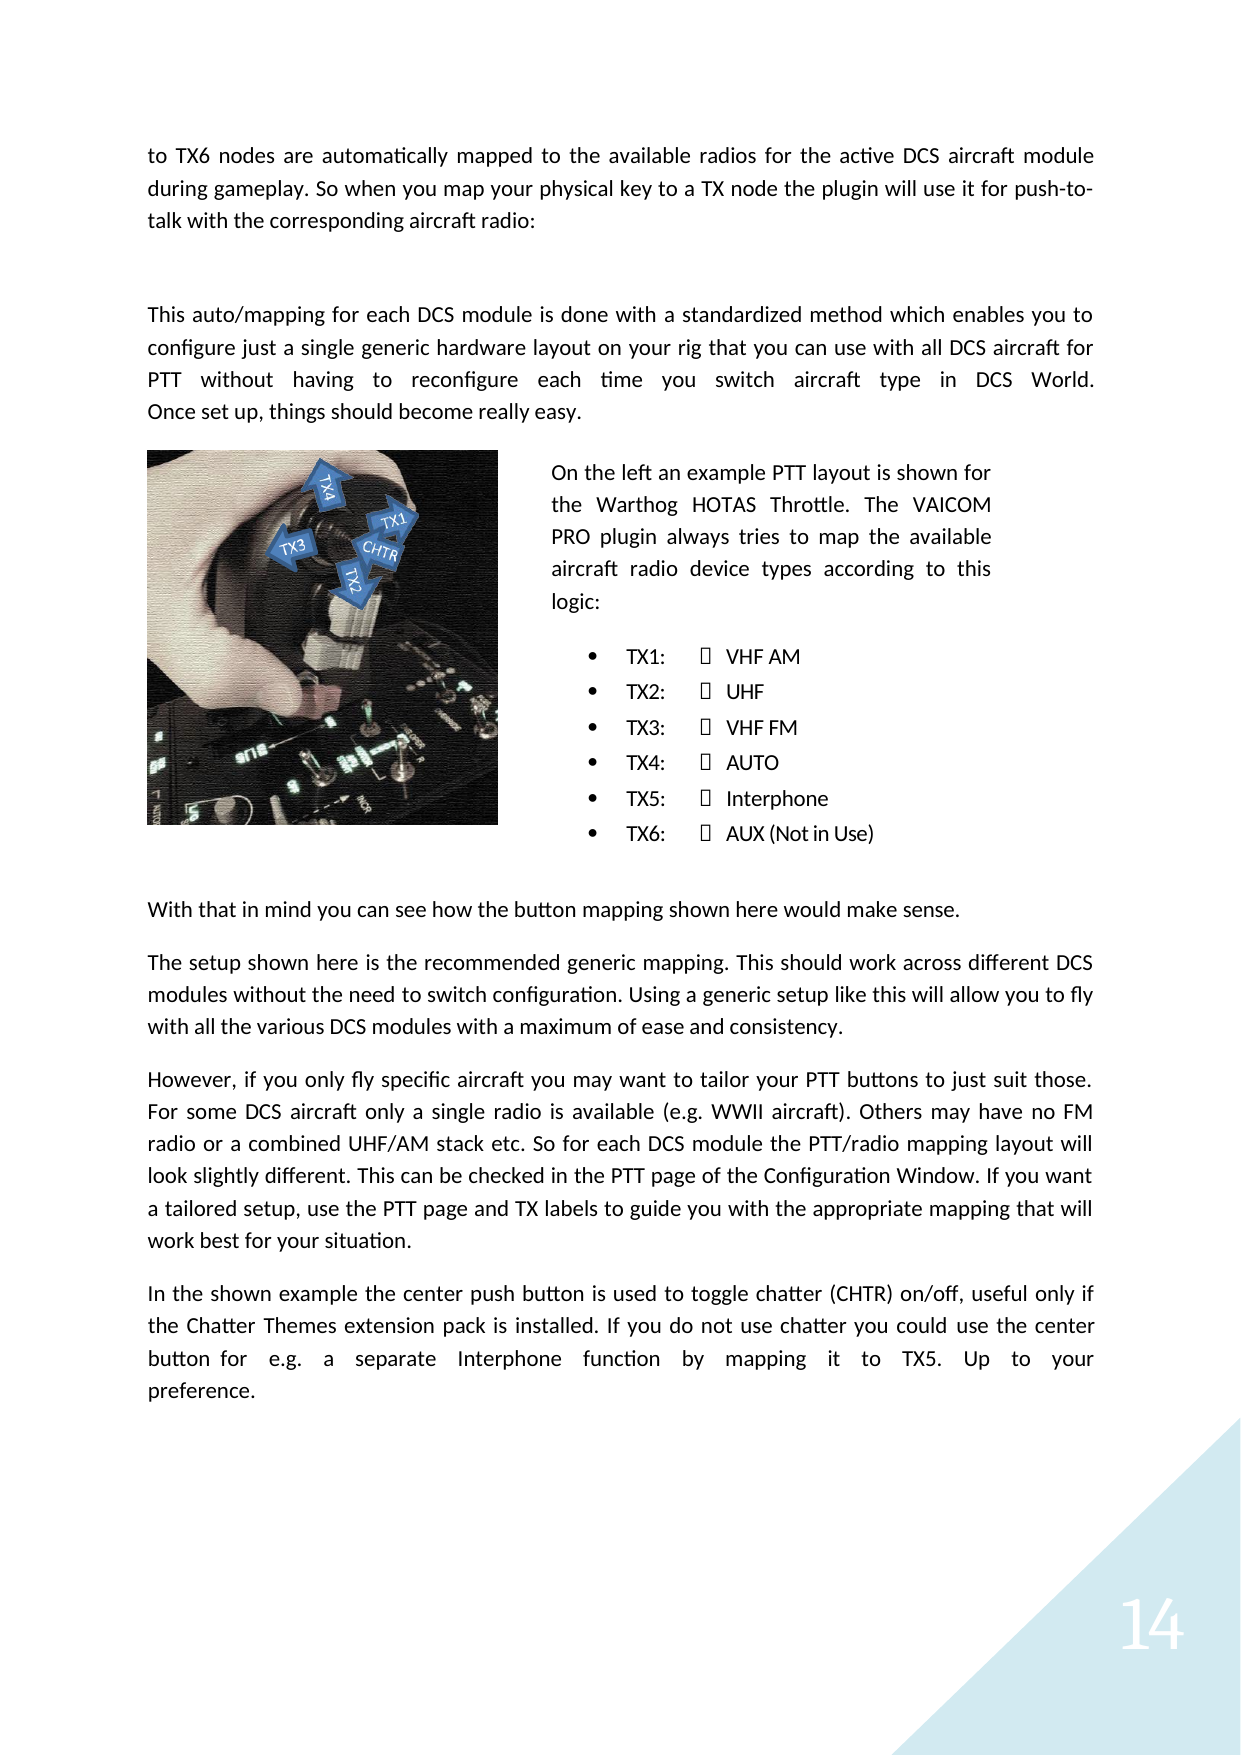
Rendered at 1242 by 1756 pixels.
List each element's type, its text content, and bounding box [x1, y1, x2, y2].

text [147, 142, 1096, 234]
text However, if you only fly specific aircraft you may want to tailor your PTT buttons to just suit those. For some DCS aircraft only a single radio is available (e.g. WWII aircraft). Others may have no FM radio or a combined UHF/AM stack etc. So for each DCS module the PTT/radio mapping layout will look slightly different. This can be checked in the PTT page of the Configuration Window. If you want a tailored setup, use the PTT page and TX labels to guide you with the appropriate mapping that will work best for your situation. [147, 1065, 1095, 1254]
text On the left an example PTT layout is shown for the Warthog HOTAS Throttle. The VAICOM PRO plugin always tries to map the available aircraft radio device types according to this logic: [551, 458, 992, 615]
list TX4:  AUTO [588, 746, 1131, 777]
text This auto/mapping for each DCS module is done with a standardized method which enables you to configure just a single generic hardware layout on your rig that you can use with all DCS aircraft for PTT without having to reconfigure each time you switch aircraft type in DCS World. Once set up, things should become really easy. [147, 300, 1095, 425]
list TX2:  UHF [588, 675, 1131, 706]
list TX5:  Interphone [589, 782, 1131, 813]
list TX1:  VHF AM [588, 639, 1131, 671]
text The setup shown here is the recommended generic mapping. This should work across different DCS modules without the need to switch configuration. Using a generic setup like this will allow you to fly with all the various DCS modules with a maximum of ease and consistency. [147, 948, 1094, 1040]
list TX6:  AUX (Not in Use) [589, 817, 1131, 848]
text With that in mind you can see how the button mapping shown here would make sense. [147, 895, 1131, 923]
list TX3:  VHF FM [588, 710, 1131, 742]
text In the shown example the center push button is used to toggle chatter (CHTR) on/off, useful only if the Chatter Themes extension pack is installed. If you do not use chatter you could use the center button for e.g. a separate Interphone function by mapping it to TX5. Up to your preference. [147, 1279, 1095, 1404]
picture [147, 450, 498, 825]
